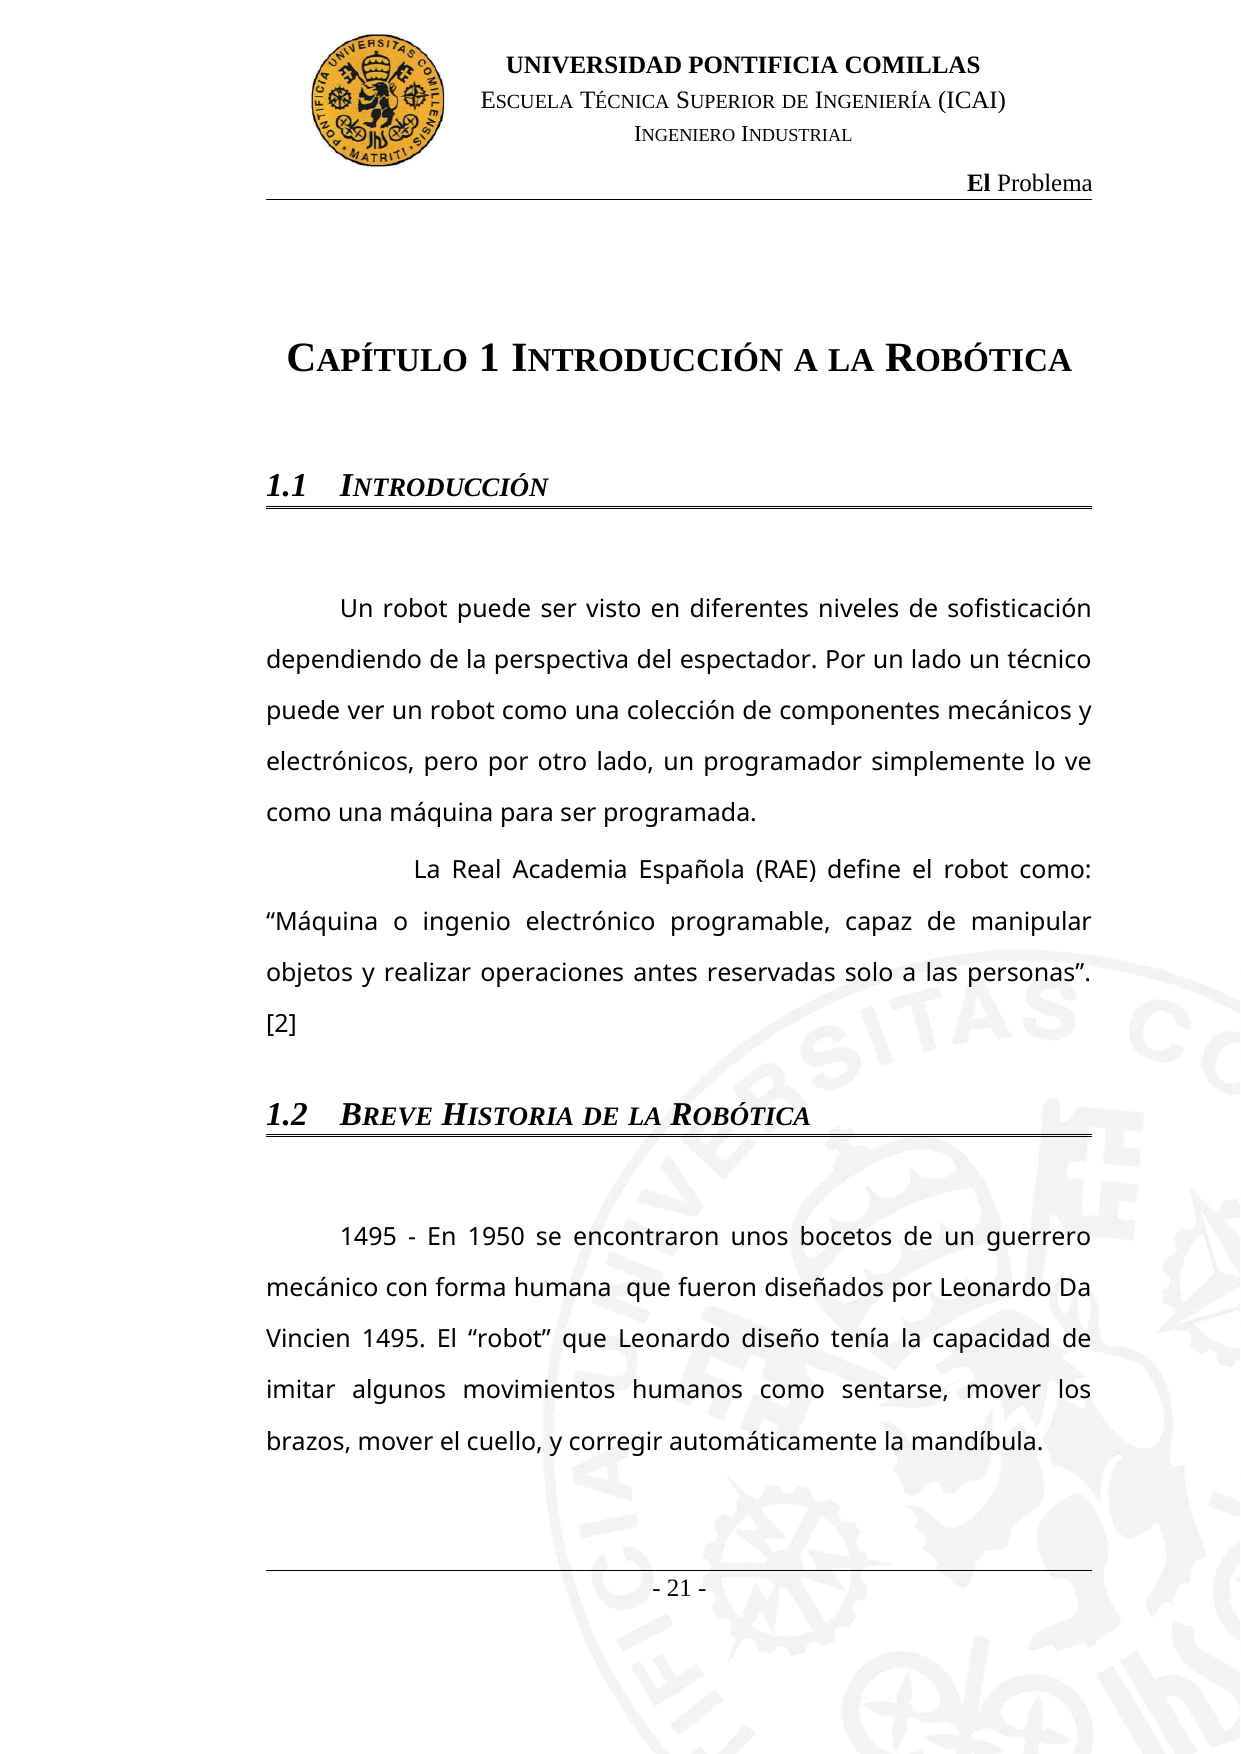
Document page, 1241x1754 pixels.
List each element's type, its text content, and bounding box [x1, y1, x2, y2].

text La Real Academia Española (RAE) define el robot como: “Máquina o ingenio electrónico programable, capaz de manipular objetos y realizar operaciones antes reservadas solo a las personas”. [2] [266, 852, 1092, 1039]
picture [357, 782, 1241, 1754]
subtitle Introducción a la Robótica [266, 332, 1092, 380]
text 1495 - En 1950 se encontraron unos bocetos de un guerrero mecánico con forma humana que fueron diseñados por Leonardo Da Vincien 1495. El “robot” que Leonardo diseño tenía la capacidad de imitar algunos movimientos humanos como sentarse, mover los brazos, mover el cuello, y corregir automáticamente la mandíbula. [266, 1219, 1092, 1457]
subtitle Introducción [266, 465, 1092, 506]
text Un robot puede ser visto en diferentes niveles de sofisticación dependiendo de la perspectiva del espectador. Por un lado un técnico puede ver un robot como una colección de componentes mecánicos y electrónicos, pero por otro lado, un programador simplemente lo ve como una máquina para ser programada. [266, 591, 1092, 829]
subtitle Breve Historia de la Robótica [266, 1094, 1092, 1134]
